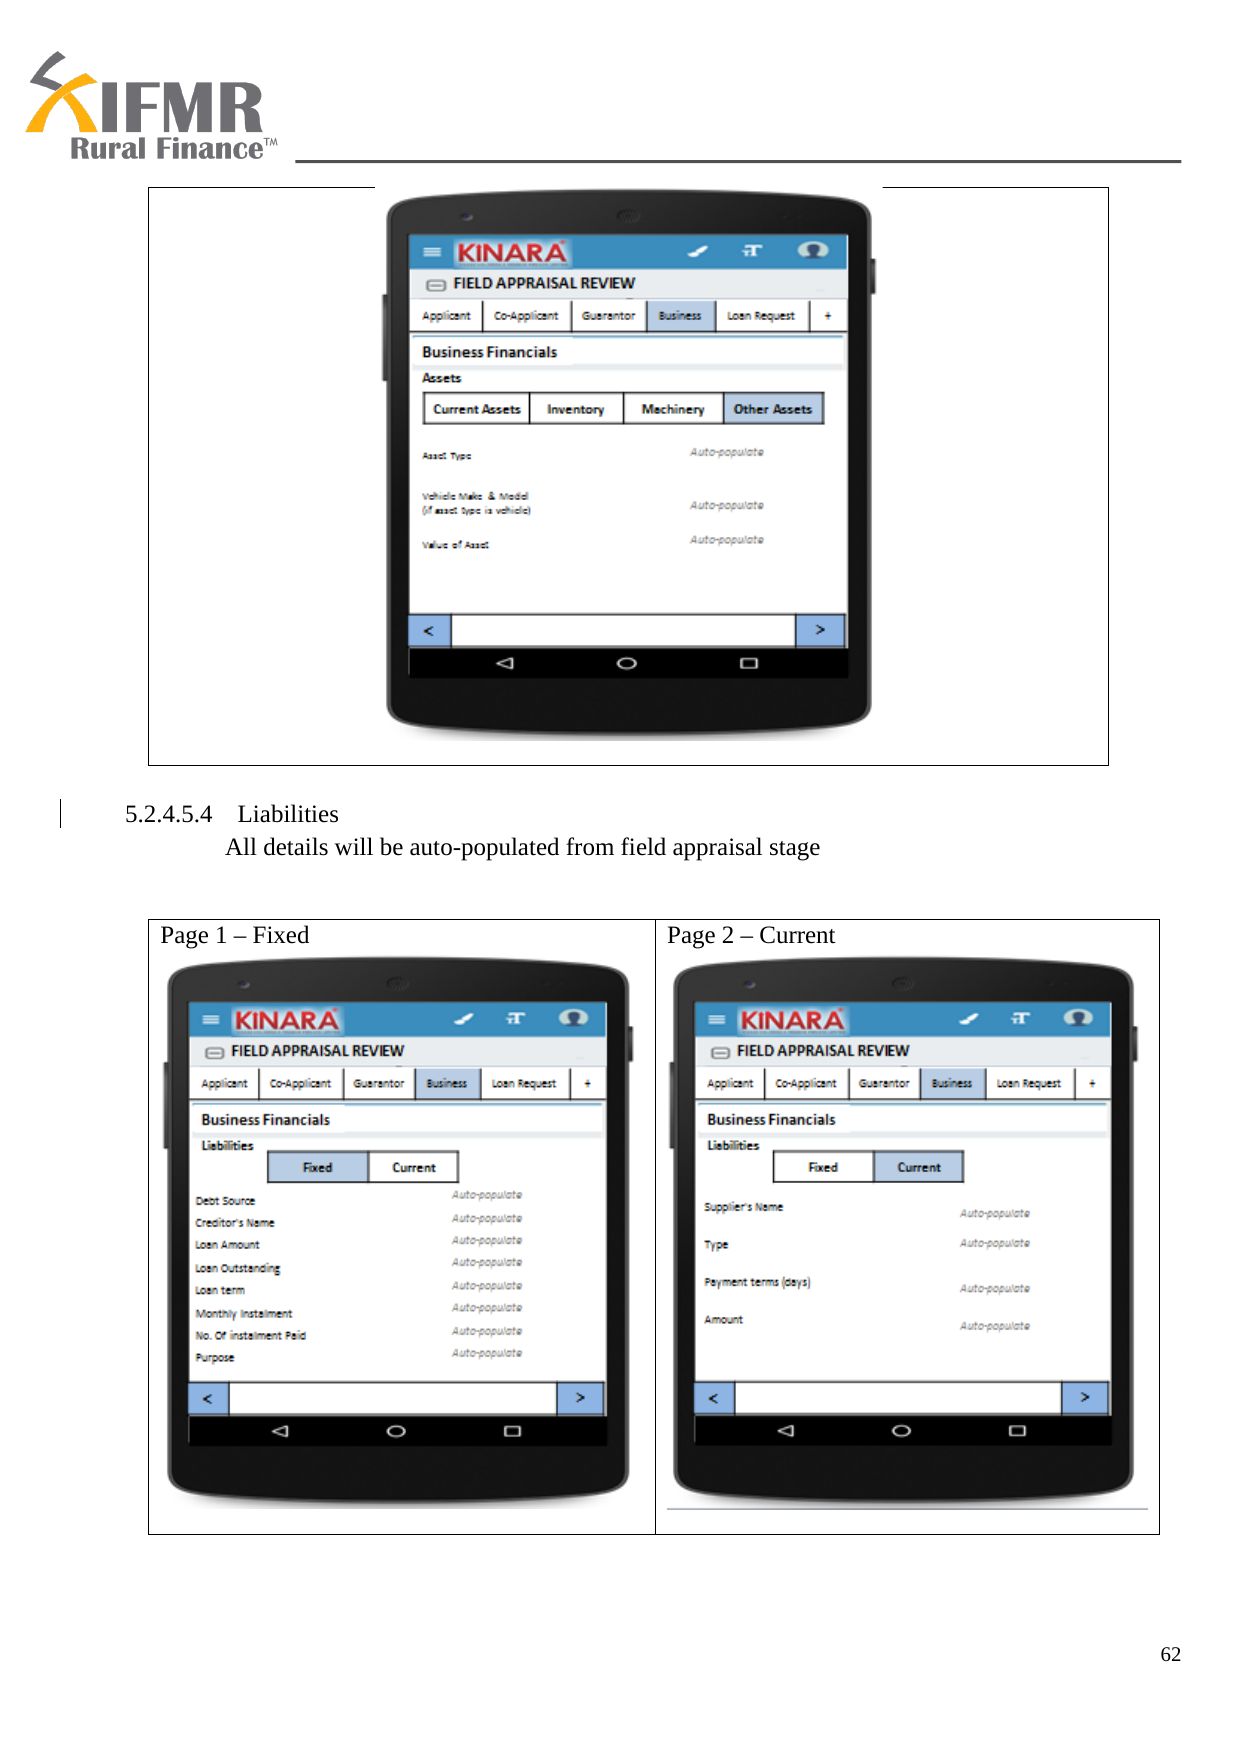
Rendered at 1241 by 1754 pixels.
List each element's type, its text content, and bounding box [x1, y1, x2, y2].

picture [666, 953, 1149, 1510]
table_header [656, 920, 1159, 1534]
list All details will be auto-populated from field appraisal stage [150, 832, 1181, 861]
list Liabilities [125, 799, 1181, 828]
picture [375, 187, 883, 741]
picture [18, 45, 284, 166]
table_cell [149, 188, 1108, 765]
picture [160, 953, 643, 1509]
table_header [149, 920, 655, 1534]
